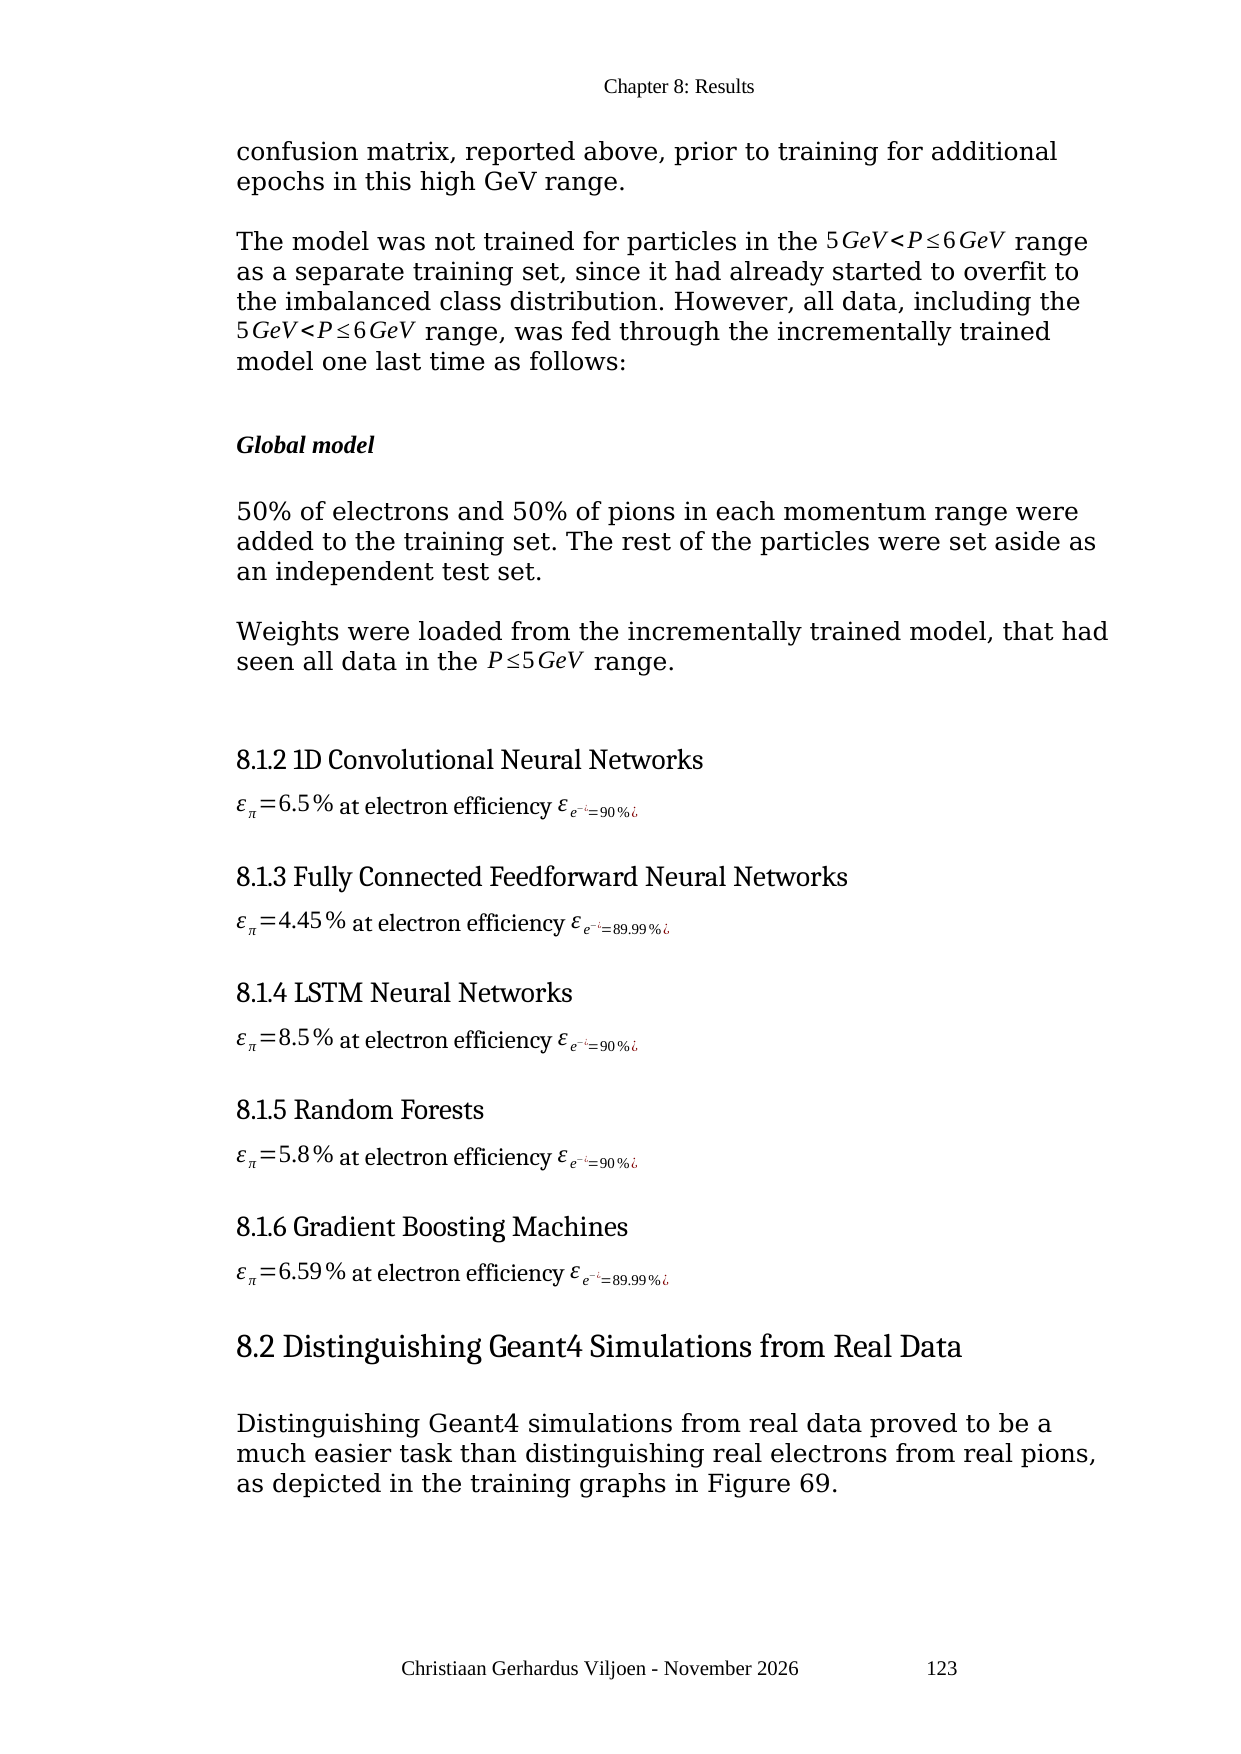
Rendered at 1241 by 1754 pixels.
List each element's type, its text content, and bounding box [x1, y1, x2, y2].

subtitle 1D Convolutional Neural Networks [236, 743, 1122, 776]
subtitle Fully Connected Feedforward Neural Networks [236, 860, 1122, 893]
subtitle Gradient Boosting Machines [236, 1210, 1122, 1244]
text at electron efficiency [236, 1256, 1122, 1290]
text The model was not trained for particles in the range as a separate training set, since it had already started to overfit to the imbalanced class distribution. However, all data, including the range, was fed through the incrementally trained model one last time as follows: [236, 225, 1122, 375]
subtitle Global model [236, 430, 1122, 459]
subtitle Distinguishing Geant4 Simulations from Real Data [236, 1327, 1122, 1366]
text Weights were loaded from the incrementally trained model, that had seen all data in the range. [236, 615, 1122, 675]
text at electron efficiency [236, 1139, 1122, 1173]
text 50% of electrons and 50% of pions in each momentum range were added to the training set. The rest of the particles were set aside as an independent test set. [236, 495, 1122, 585]
text at electron efficiency [236, 1023, 1122, 1056]
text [236, 135, 1122, 195]
text at electron efficiency [236, 789, 1122, 822]
subtitle LSTM Neural Networks [236, 977, 1122, 1010]
text at electron efficiency [236, 906, 1122, 939]
subtitle Random Forests [236, 1093, 1122, 1127]
